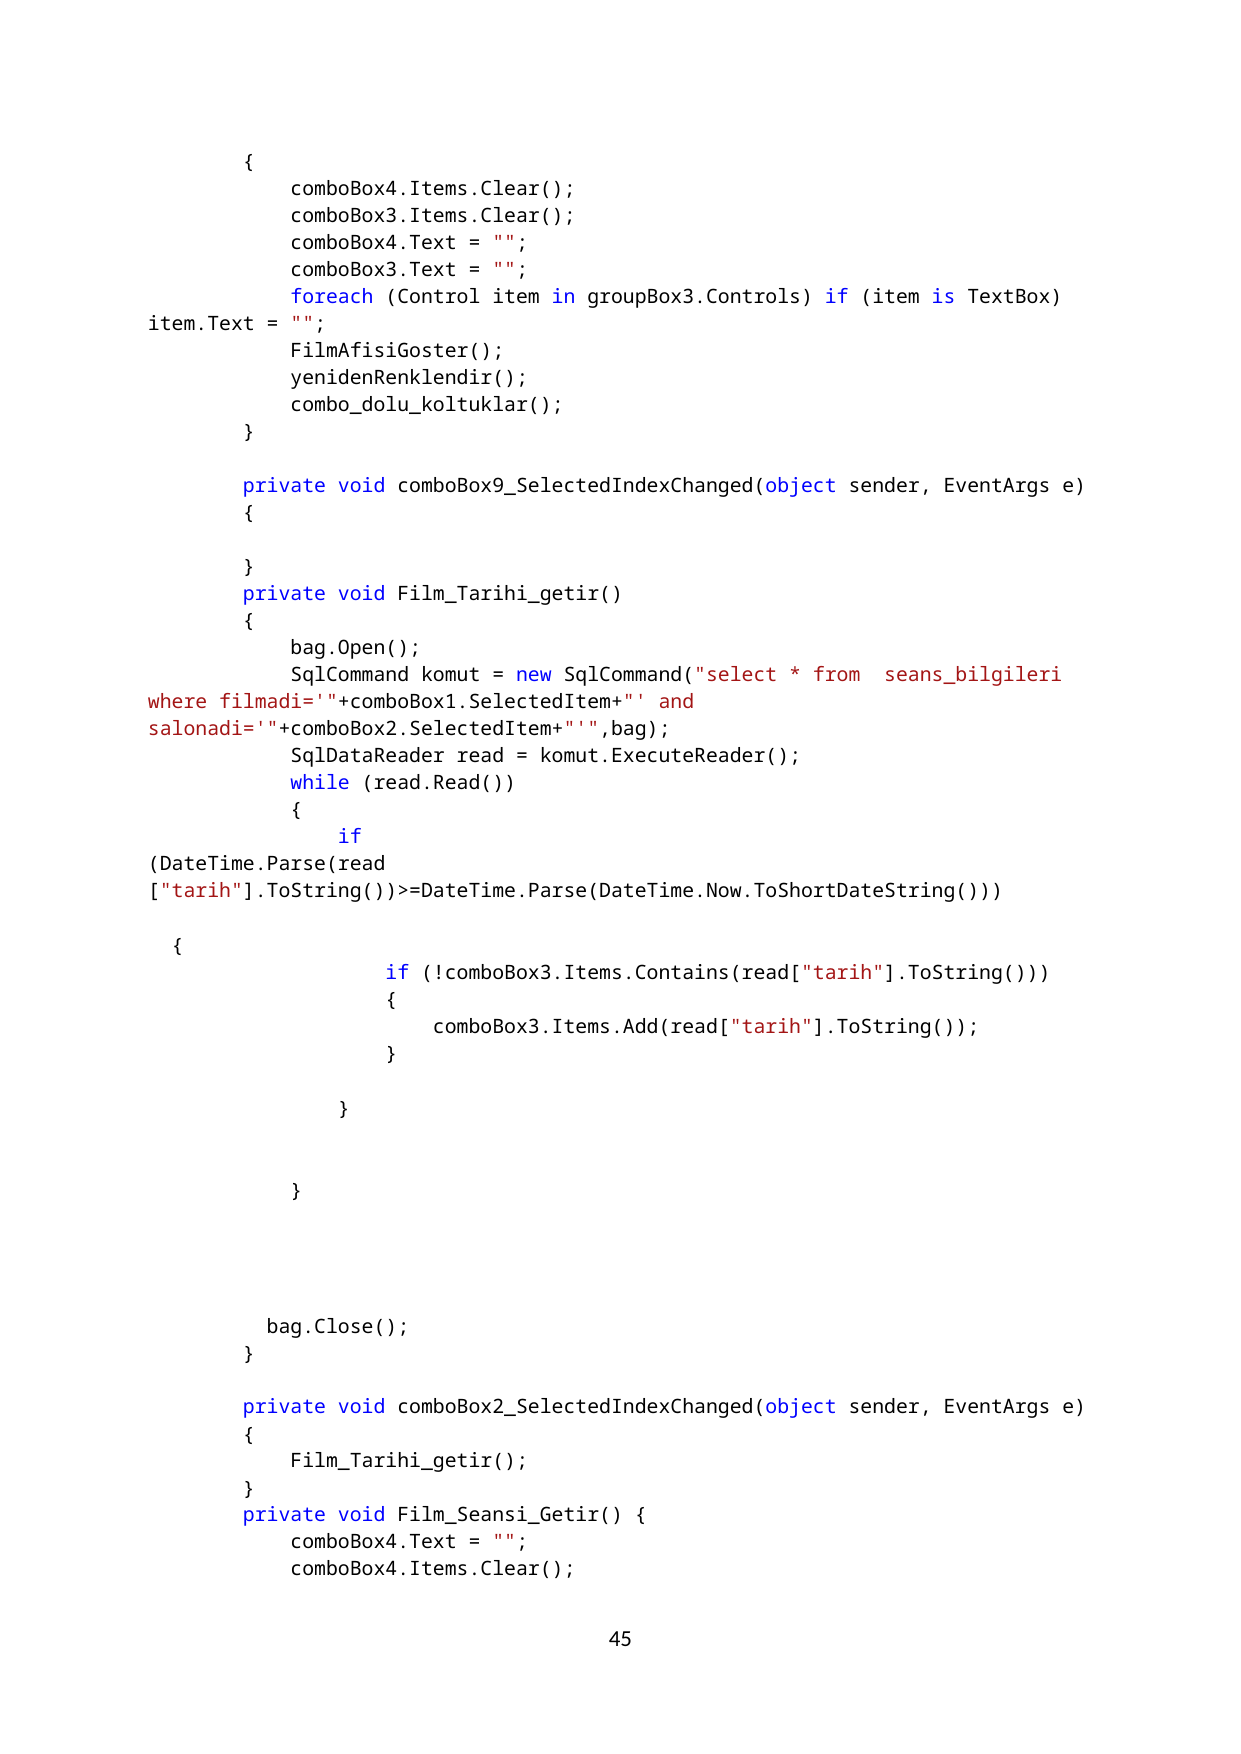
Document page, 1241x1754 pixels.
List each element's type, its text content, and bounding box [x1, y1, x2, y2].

text comboBox4.Text = ""; [148, 228, 1093, 256]
text { [148, 498, 1093, 525]
text bag.Close(); [148, 1312, 1093, 1339]
text } [148, 1474, 1093, 1501]
text comboBox4.Items.Clear(); [148, 1555, 1093, 1582]
text } [148, 552, 1093, 579]
text foreach (Control item in groupBox3.Controls) if (item is TextBox) item.Text = ""; [148, 282, 1093, 336]
text comboBox4.Text = ""; [148, 1528, 1093, 1555]
text } [148, 1339, 1093, 1366]
text private void comboBox2_SelectedIndexChanged(object sender, EventArgs e) [148, 1393, 1093, 1420]
text combo_dolu_koltuklar(); [148, 390, 1093, 417]
text yenidenRenklendir(); [148, 363, 1093, 390]
text { [148, 1420, 1093, 1447]
text private void comboBox9_SelectedIndexChanged(object sender, EventArgs e) [148, 471, 1093, 498]
text SqlDataReader read = komut.ExecuteReader(); [148, 741, 1093, 768]
text comboBox4.Items.Clear(); [148, 174, 1093, 202]
text { [148, 606, 1093, 633]
text if (!comboBox3.Items.Contains(read["tarih"].ToString())) [148, 958, 1093, 985]
text { [148, 985, 1093, 1012]
text SqlCommand komut = new SqlCommand("select * from seans_bilgileri where filmadi='"+comboBox1.SelectedItem+"' and salonadi='"+comboBox2.SelectedItem+"'",bag); [148, 660, 1093, 741]
text } [148, 1176, 1093, 1203]
text FilmAfisiGoster(); [148, 336, 1093, 363]
text private void Film_Tarihi_getir() [148, 579, 1093, 606]
text } [148, 1094, 1093, 1121]
text bag.Open(); [148, 633, 1093, 660]
text comboBox3.Items.Add(read["tarih"].ToString()); [148, 1012, 1093, 1039]
text comboBox3.Text = ""; [148, 256, 1093, 282]
text while (read.Read()) [148, 768, 1093, 795]
text Film_Tarihi_getir(); [148, 1447, 1093, 1474]
text { [148, 148, 1093, 174]
text comboBox3.Items.Clear(); [148, 202, 1093, 228]
text } [148, 1039, 1093, 1066]
text if (DateTime.Parse(read["tarih"].ToString())>=DateTime.Parse(DateTime.Now.ToShortDateString())) [148, 822, 1093, 903]
text private void Film_Seansi_Getir() { [148, 1501, 1093, 1528]
text { [148, 931, 1093, 958]
text { [148, 795, 1093, 822]
text } [148, 417, 1093, 444]
